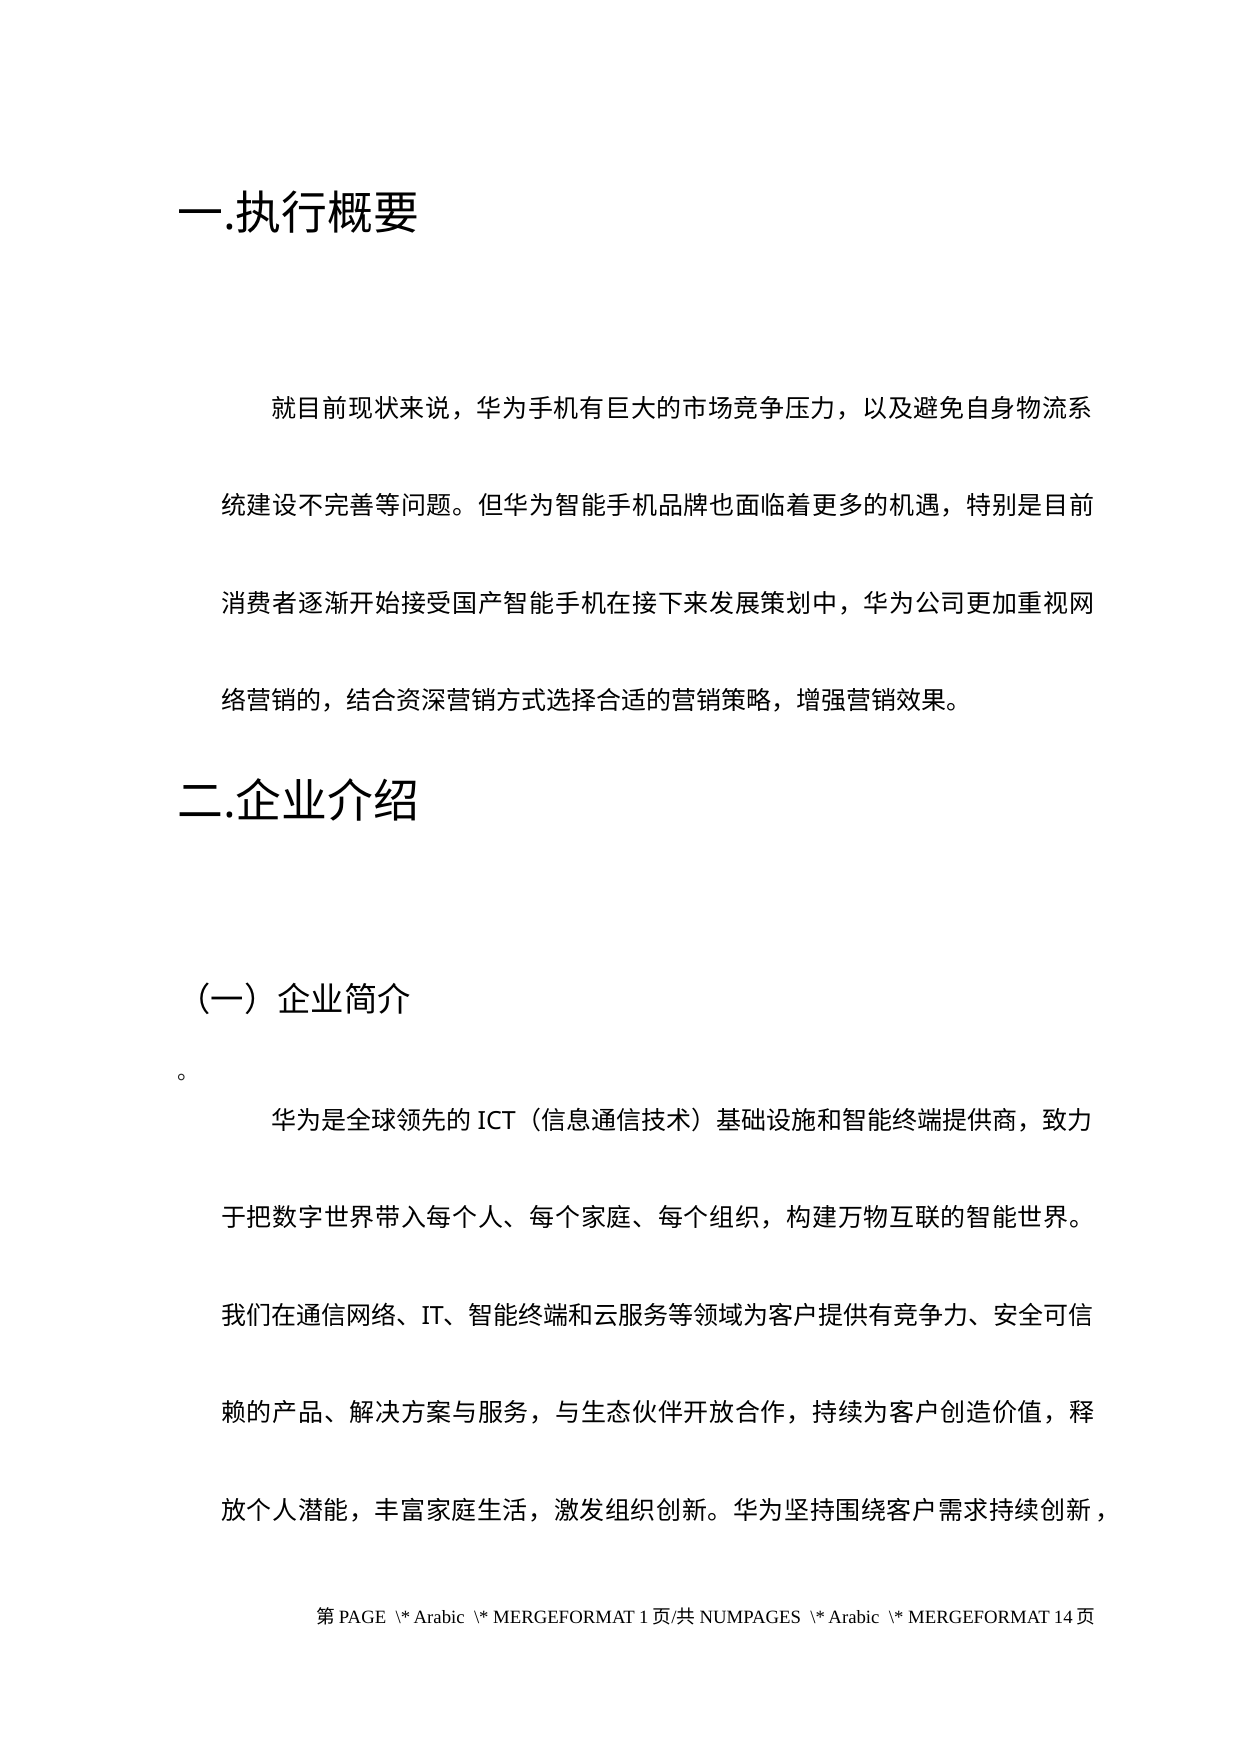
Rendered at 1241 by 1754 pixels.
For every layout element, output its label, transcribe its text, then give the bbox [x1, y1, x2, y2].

text （一）企业简介 [177, 964, 1095, 1029]
text 二.企业介绍 [177, 749, 1095, 847]
text 。 [177, 1053, 1095, 1086]
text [221, 1086, 1095, 1541]
text 就目前现状来说，华为手机有巨大的市场竞争压力，以及避免自身物流系统建设不完善等问题。但华为智能手机品牌也面临着更多的机遇，特别是目前消费者逐渐开始接受国产智能手机在接下来发展策划中，华为公司更加重视网络营销的，结合资深营销方式选择合适的营销策略，增强营销效果。 [221, 374, 1095, 731]
text 一.执行概要 [177, 161, 1095, 258]
